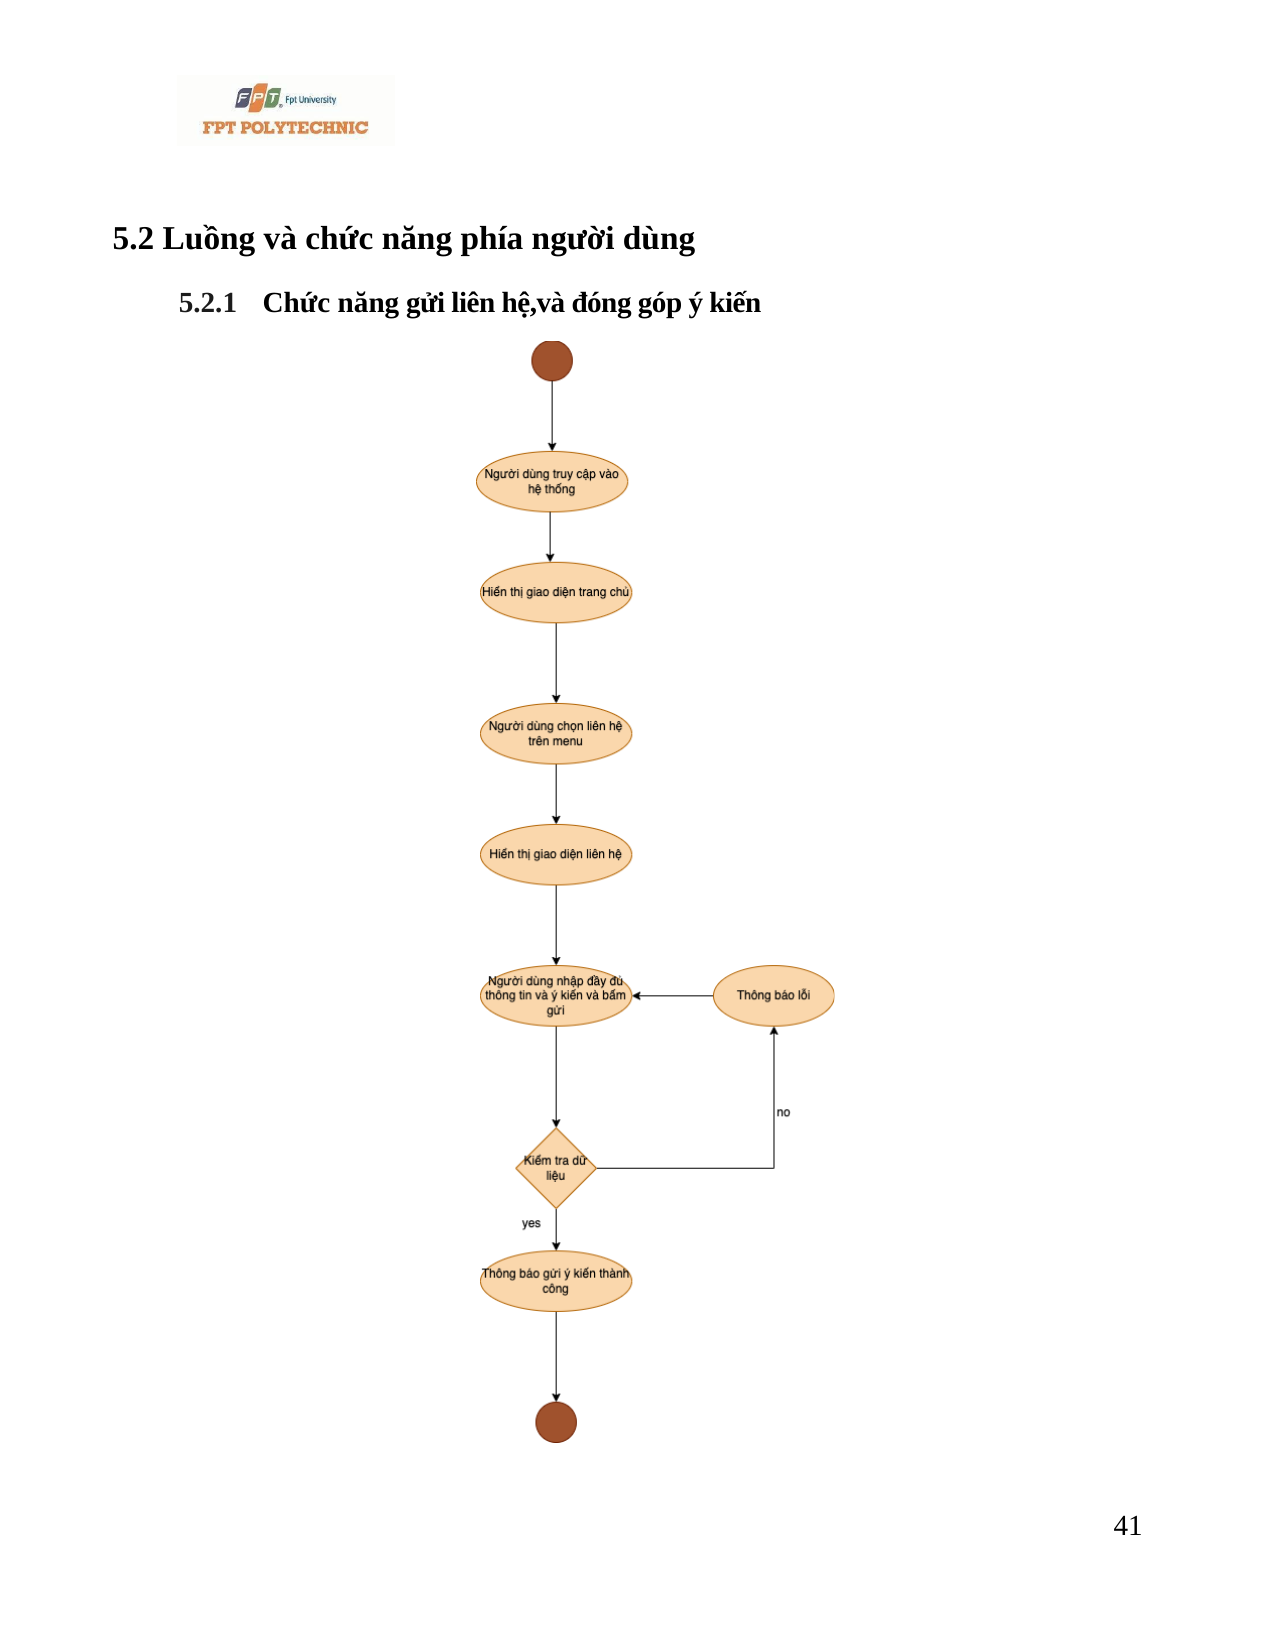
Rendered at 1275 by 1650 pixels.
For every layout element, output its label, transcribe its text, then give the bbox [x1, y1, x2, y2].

subtitle Chức năng gửi liên hệ,và đóng góp ý kiến [178, 285, 1198, 319]
subtitle 5.2 Luồng và chức năng phía người dùng [112, 218, 1198, 257]
picture [176, 75, 395, 146]
picture [476, 341, 835, 1443]
